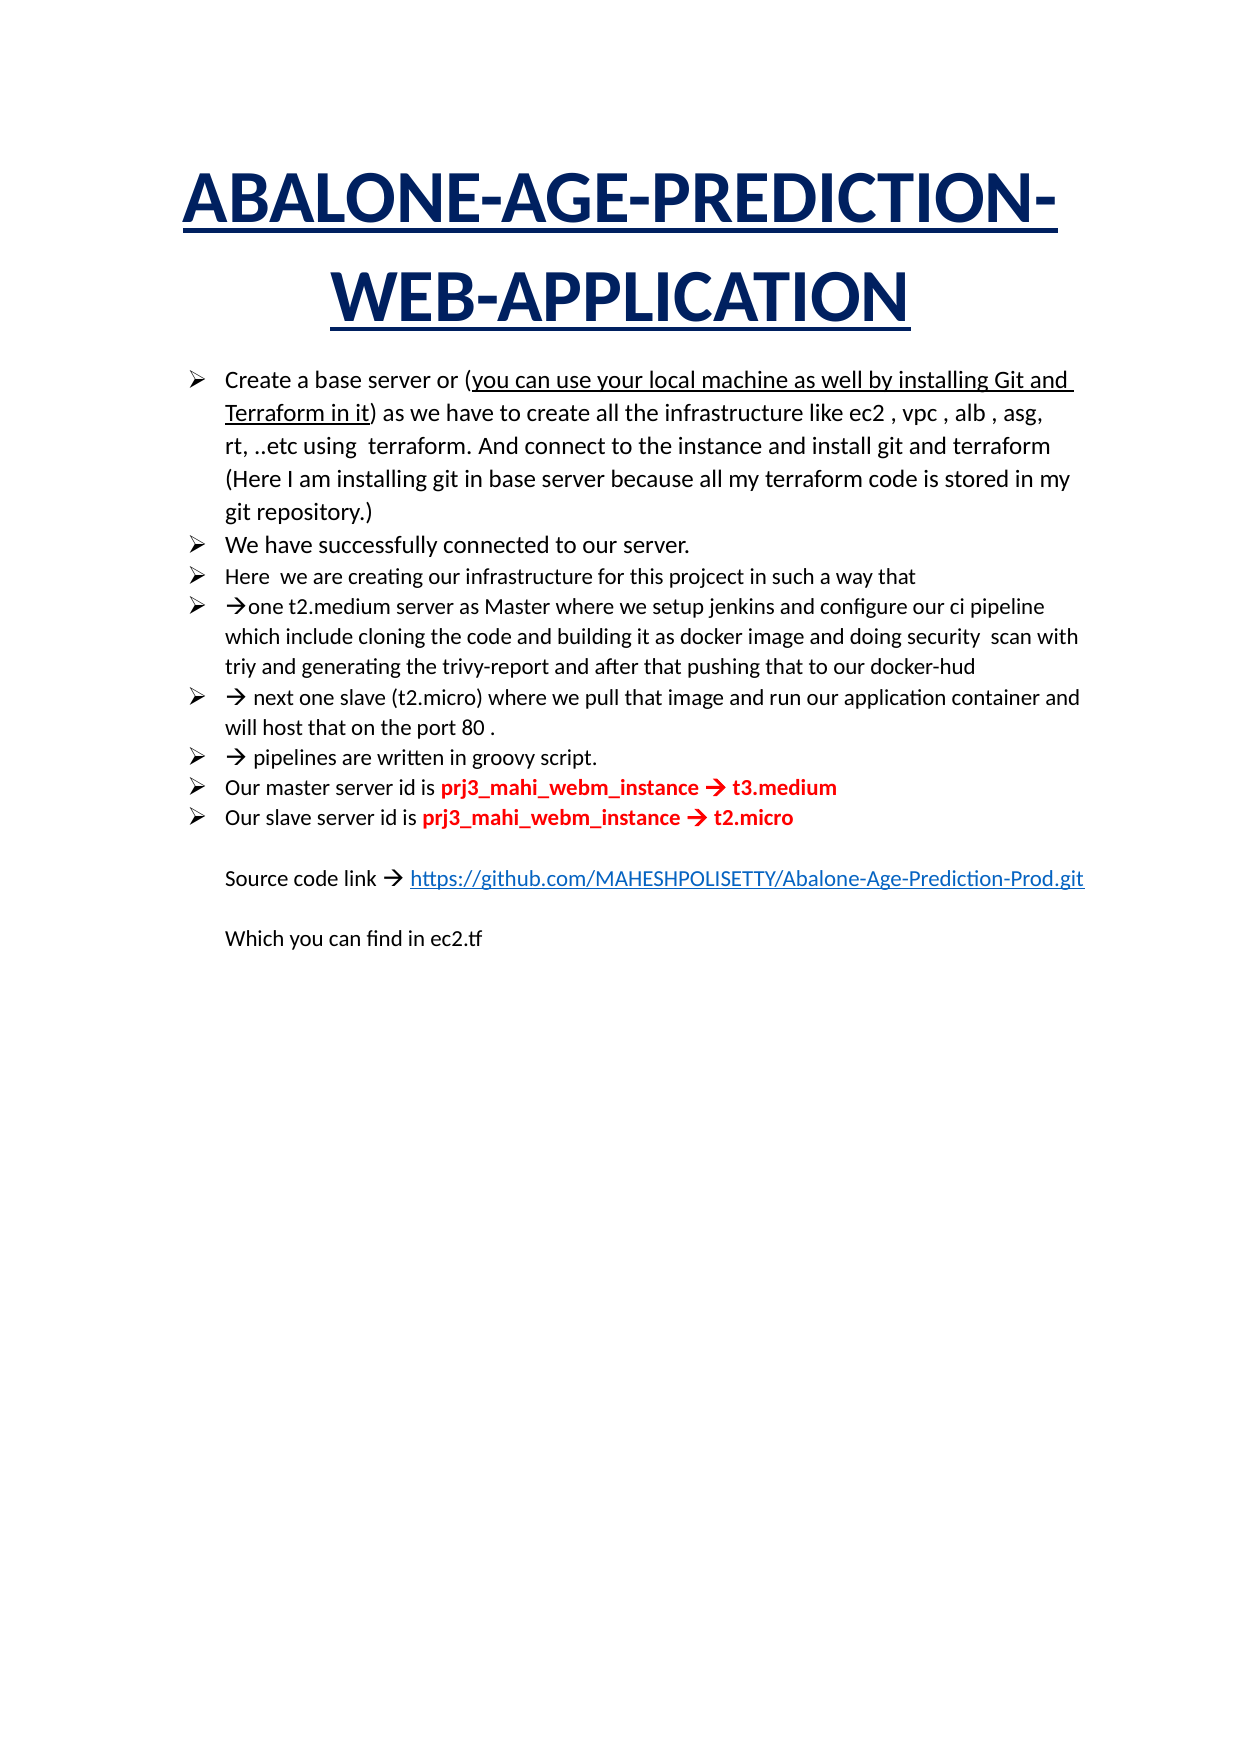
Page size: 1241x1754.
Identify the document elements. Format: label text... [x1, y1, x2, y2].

list We have successfully connected to our server. [187, 529, 1090, 559]
list Our slave server id is prj3_mahi_webm_instance t2.micro [187, 803, 1090, 832]
text ABALONE-AGE-PREDICTION-WEB-APPLICATION [150, 150, 1090, 340]
list Create a base server or (you can use your local machine as well by installing Git and Terraform in it) as we have to create all the infrastructure like ec2 , vpc , alb , asg, rt, ..etc using terraform. And connect to the instance and install git and terraform (Here I am installing git in base server because all my terraform code is stored in my git repository.) [187, 364, 1090, 527]
list next one slave (t2.micro) where we pull that image and run our application container and will host that on the port 80 . [187, 683, 1090, 741]
list pipelines are written in groovy script. [187, 743, 1090, 771]
list Our master server id is prj3_mahi_webm_instance t3.medium [187, 773, 1090, 801]
list Here we are creating our infrastructure for this projcect in such a way that [187, 562, 1090, 590]
list one t2.medium server as Master where we setup jenkins and configure our ci pipeline which include cloning the code and building it as docker image and doing security scan with triy and generating the trivy-report and after that pushing that to our docker-hud [187, 592, 1090, 681]
list Source code link https://github.com/MAHESHPOLISETTY/Abalone-Age-Prediction-Prod.git [225, 864, 1090, 892]
list Which you can find in ec2.tf [225, 924, 1090, 952]
